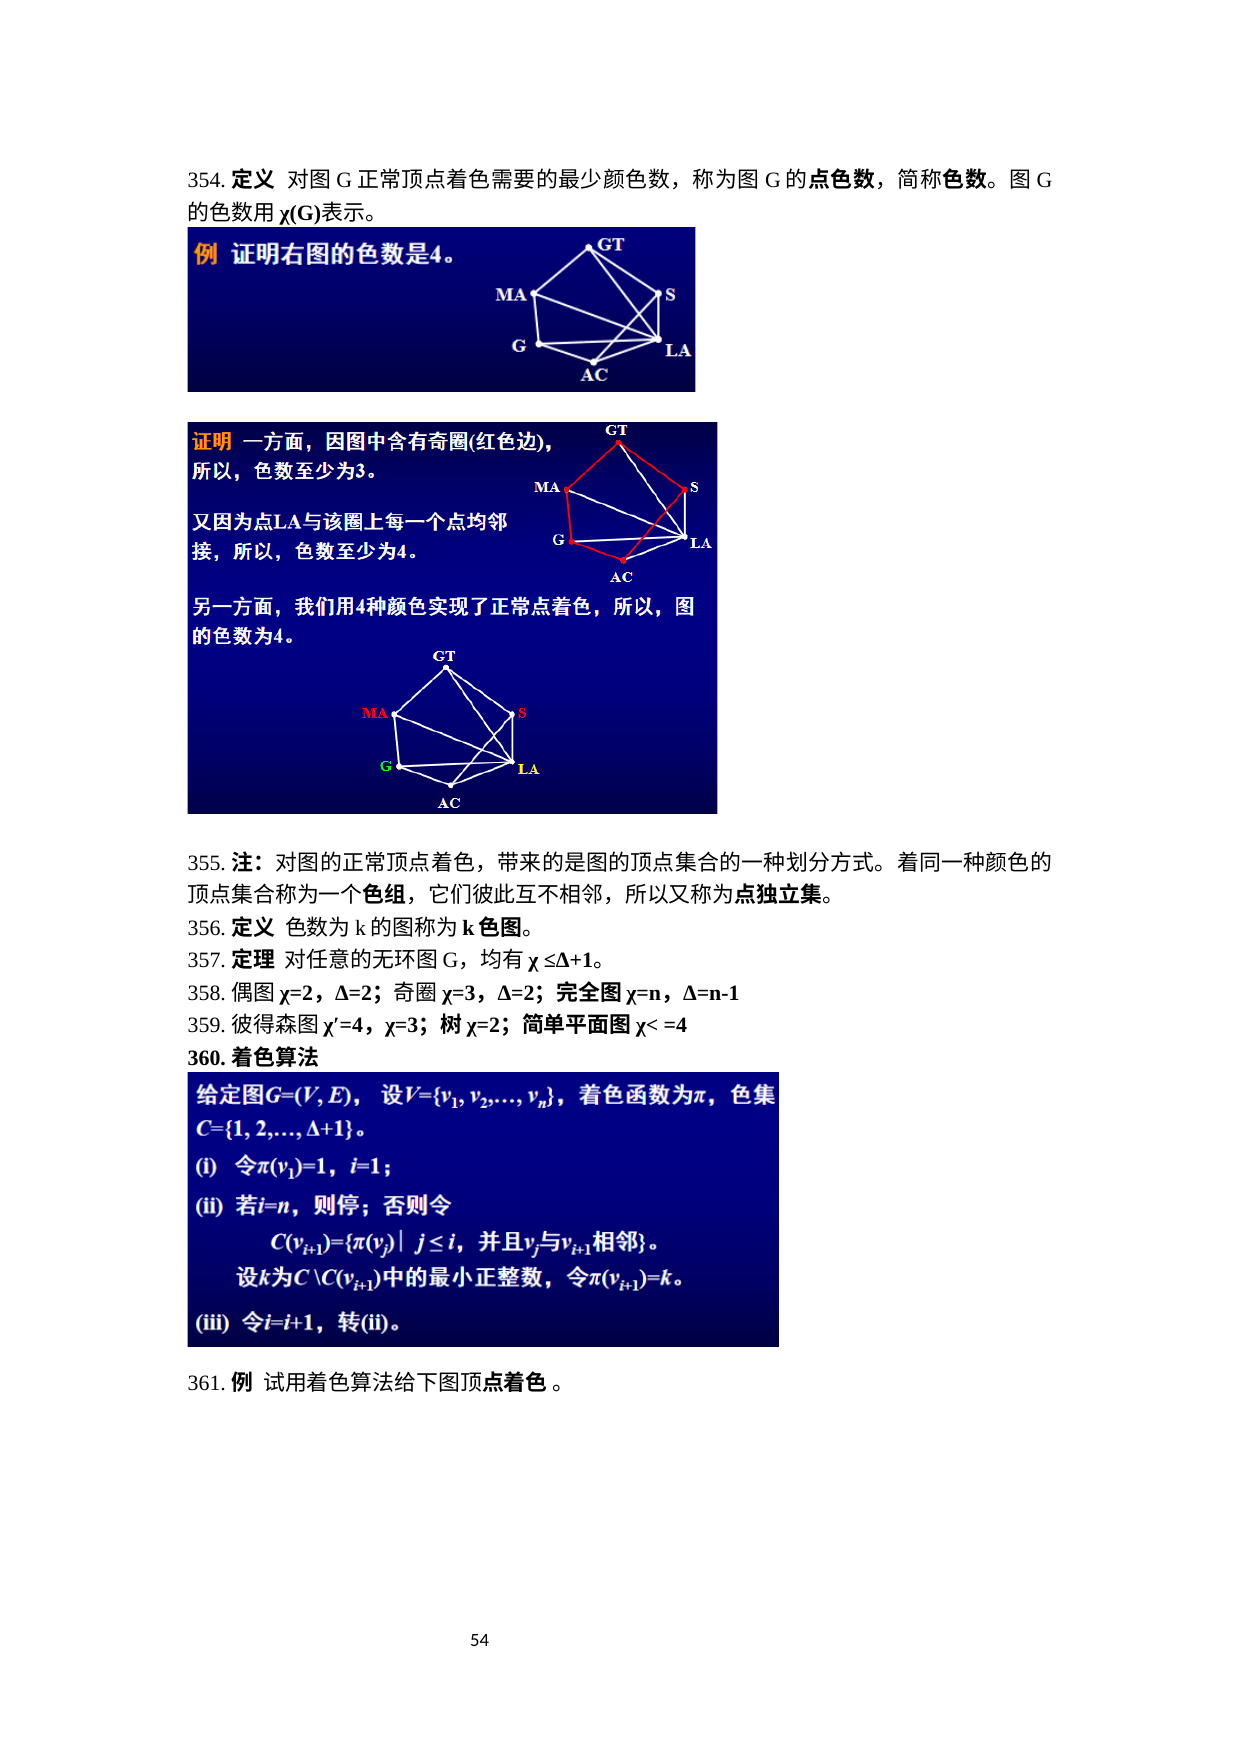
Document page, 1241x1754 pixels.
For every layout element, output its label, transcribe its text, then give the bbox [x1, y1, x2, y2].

list 定义 对图G正常顶点着色需要的最少颜色数，称为图G的点色数，简称色数。图G的色数用χ(G)表示。 [187, 162, 1053, 227]
picture [187, 422, 718, 814]
list 偶图χ=2，Δ=2；奇圈χ=3，Δ=2；完全图χ=n，Δ=n-1 [187, 974, 1053, 1007]
list 定义 色数为k的图称为k色图。 [187, 909, 1053, 942]
list 例 试用着色算法给下图顶点着色 。 [187, 1364, 1053, 1397]
list 着色算法 [187, 1039, 1053, 1072]
picture [187, 227, 696, 392]
list 定理 对任意的无环图G，均有χ ≤Δ+1。 [187, 942, 1053, 974]
picture [187, 1072, 779, 1347]
list 注：对图的正常顶点着色，带来的是图的顶点集合的一种划分方式。着同一种颜色的顶点集合称为一个色组，它们彼此互不相邻，所以又称为点独立集。 [187, 844, 1053, 909]
list 彼得森图χ′=4，χ=3；树χ=2；简单平面图χ< =4 [187, 1007, 1053, 1039]
